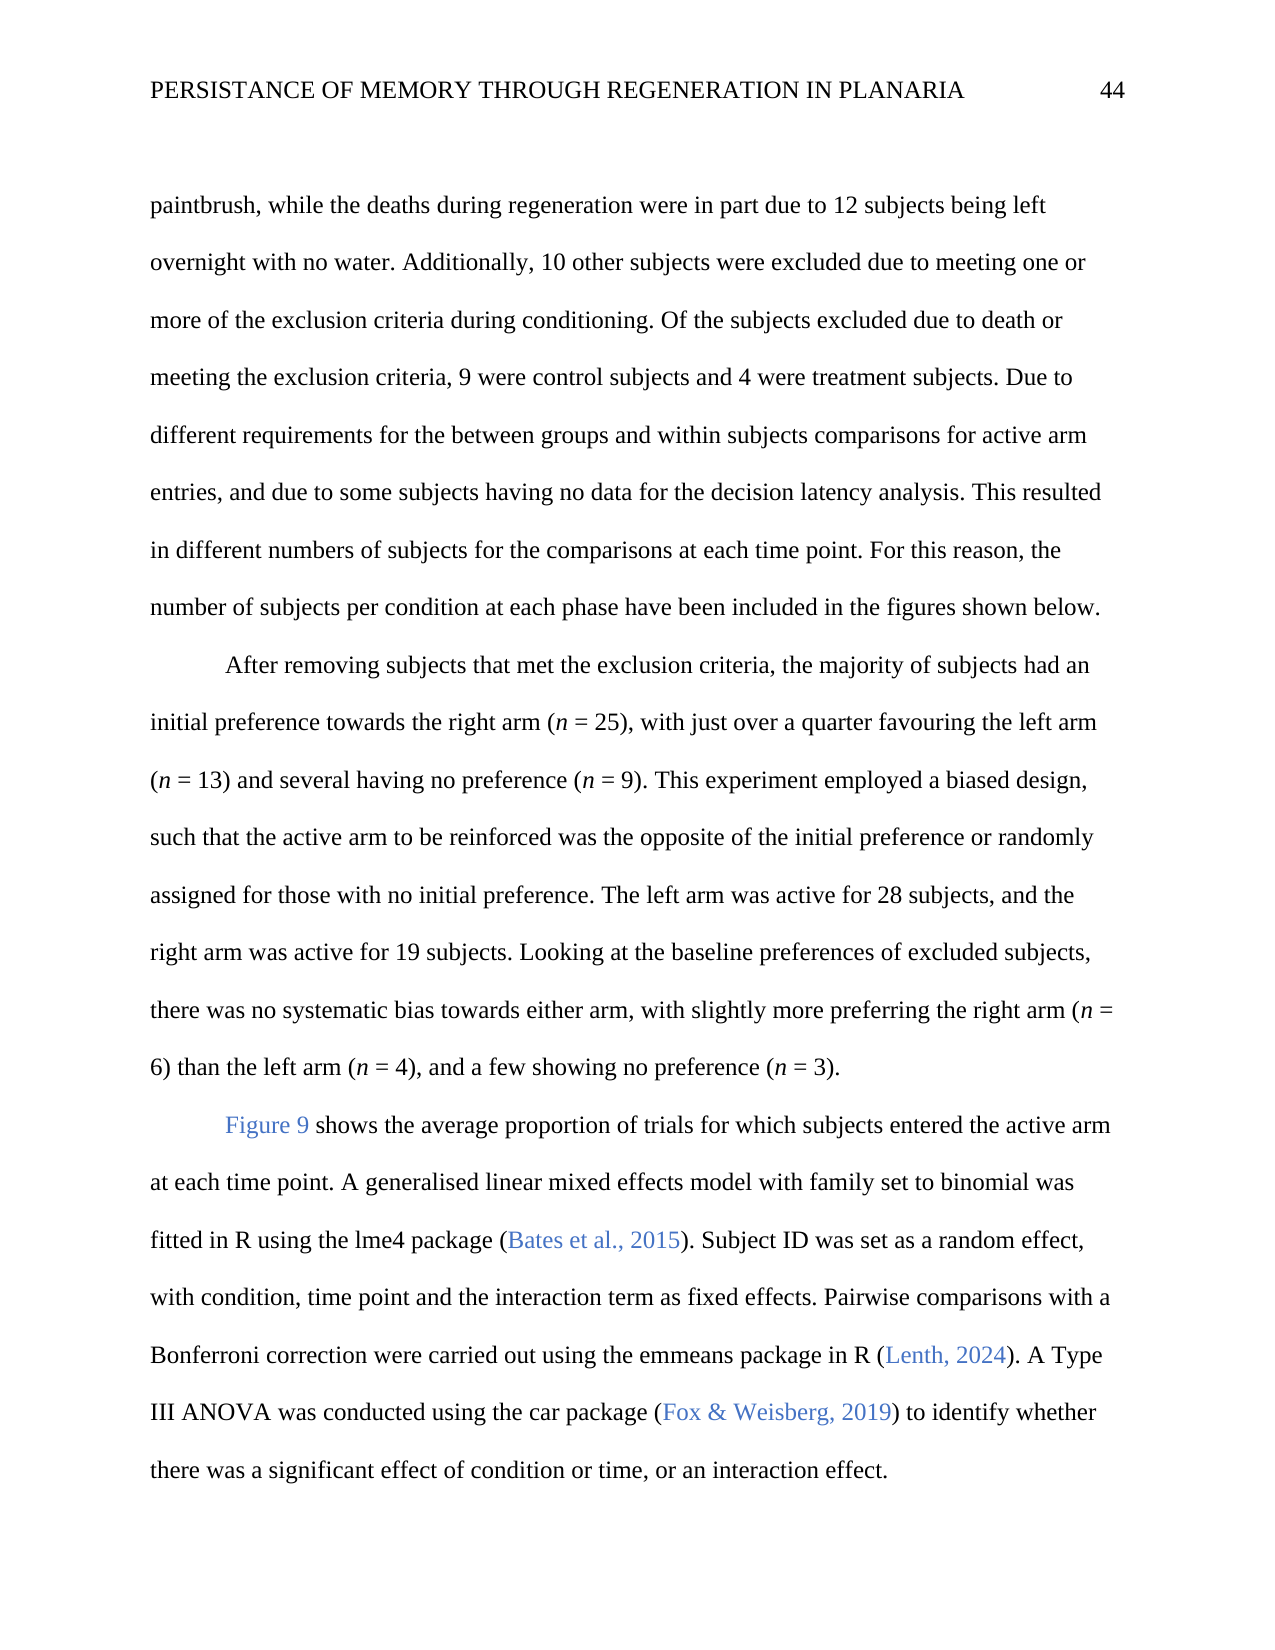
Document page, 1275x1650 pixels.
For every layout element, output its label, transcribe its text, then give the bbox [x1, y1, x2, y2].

text Figure 9 shows the average proportion of trials for which subjects entered the active arm at each time point. A generalised linear mixed effects model with family set to binomial was fitted in R using the lme4 package (Bates et al., 2015). Subject ID was set as a random effect, with condition, time point and the interaction term as fixed effects. Pairwise comparisons with a Bonferroni correction were carried out using the emmeans package in R (Lenth, 2024). A Type III ANOVA was conducted using the car package (Fox & Weisberg, 2019) to identify whether there was a significant effect of condition or time, or an interaction effect. [150, 1110, 1125, 1484]
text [150, 190, 1125, 621]
text After removing subjects that met the exclusion criteria, the majority of subjects had an initial preference towards the right arm (n = 25), with just over a quarter favouring the left arm (n = 13) and several having no preference (n = 9). This experiment employed a biased design, such that the active arm to be reinforced was the opposite of the initial preference or randomly assigned for those with no initial preference. The left arm was active for 28 subjects, and the right arm was active for 19 subjects. Looking at the baseline preferences of excluded subjects, there was no systematic bias towards either arm, with slightly more preferring the right arm (n = 6) than the left arm (n = 4), and a few showing no preference (n = 3). [150, 650, 1125, 1081]
